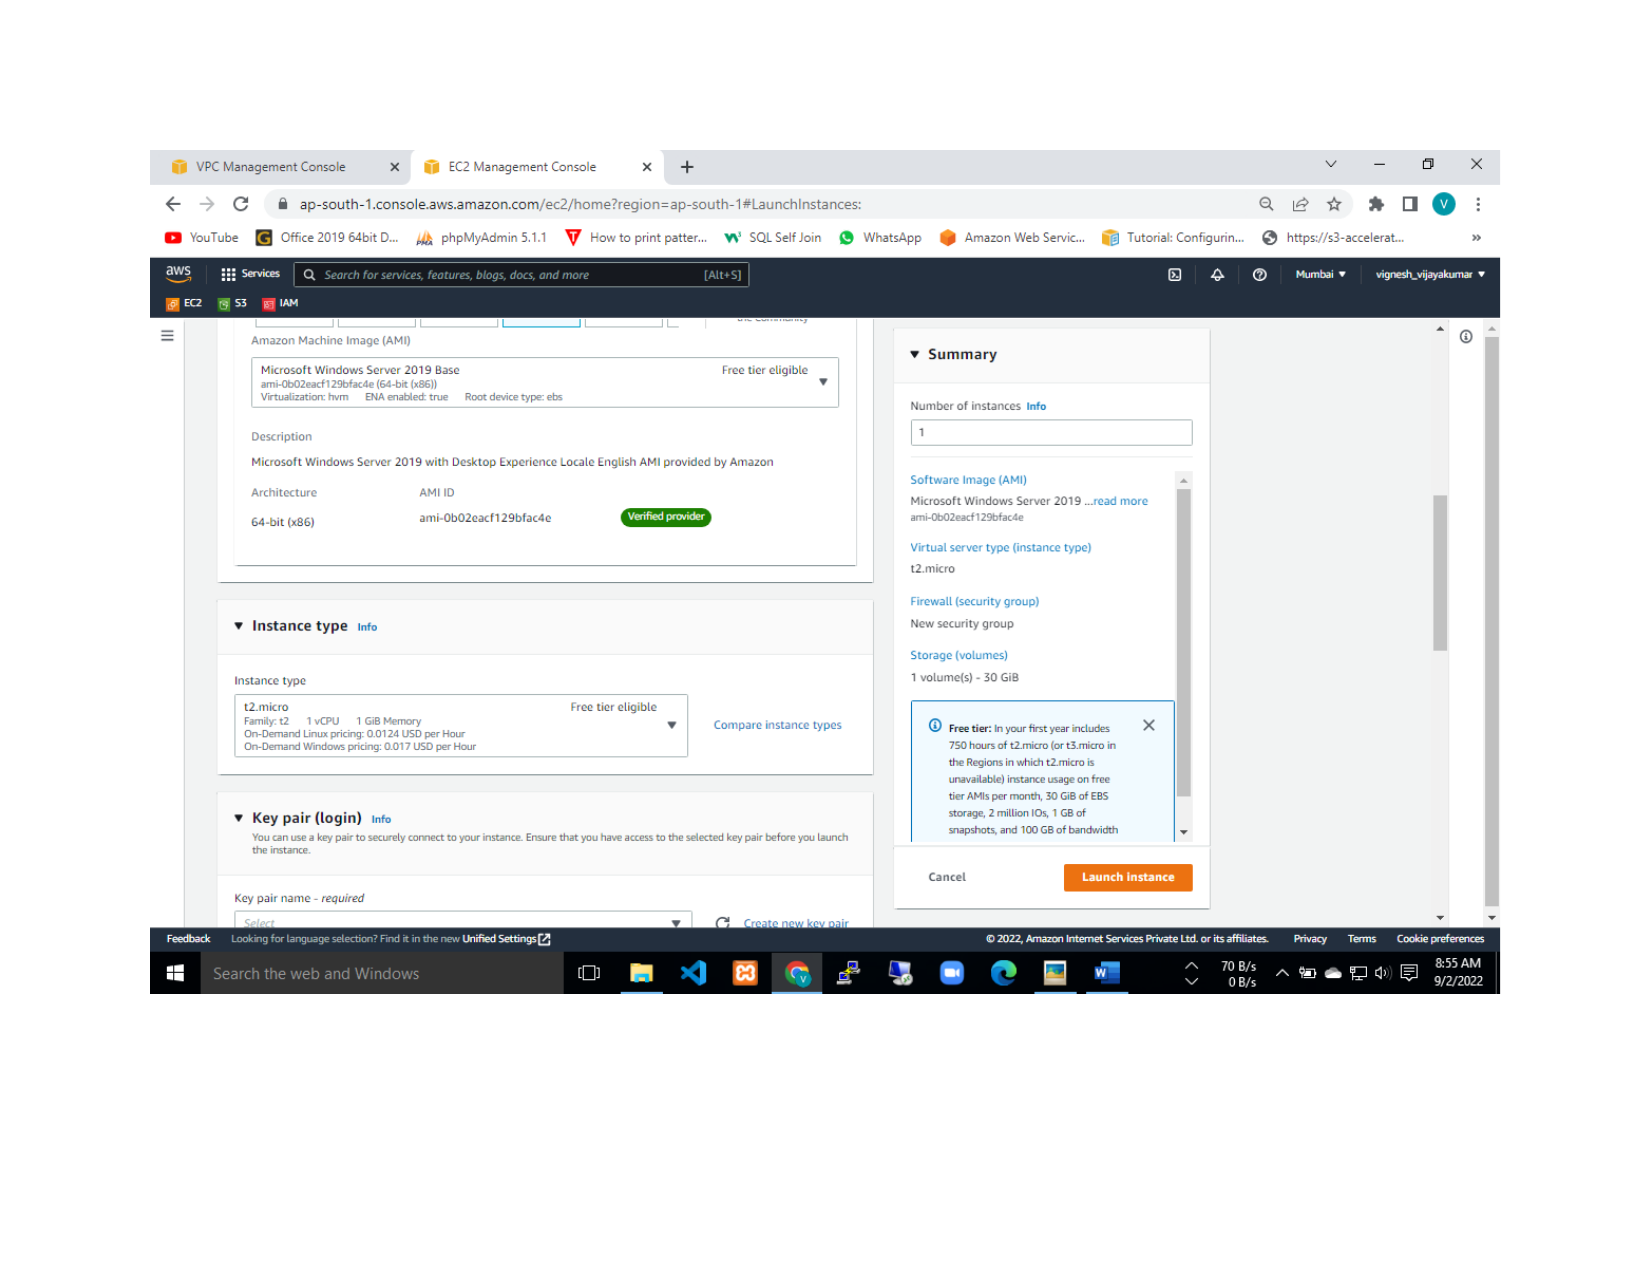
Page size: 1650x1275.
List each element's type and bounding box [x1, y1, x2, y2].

picture [150, 150, 1500, 994]
